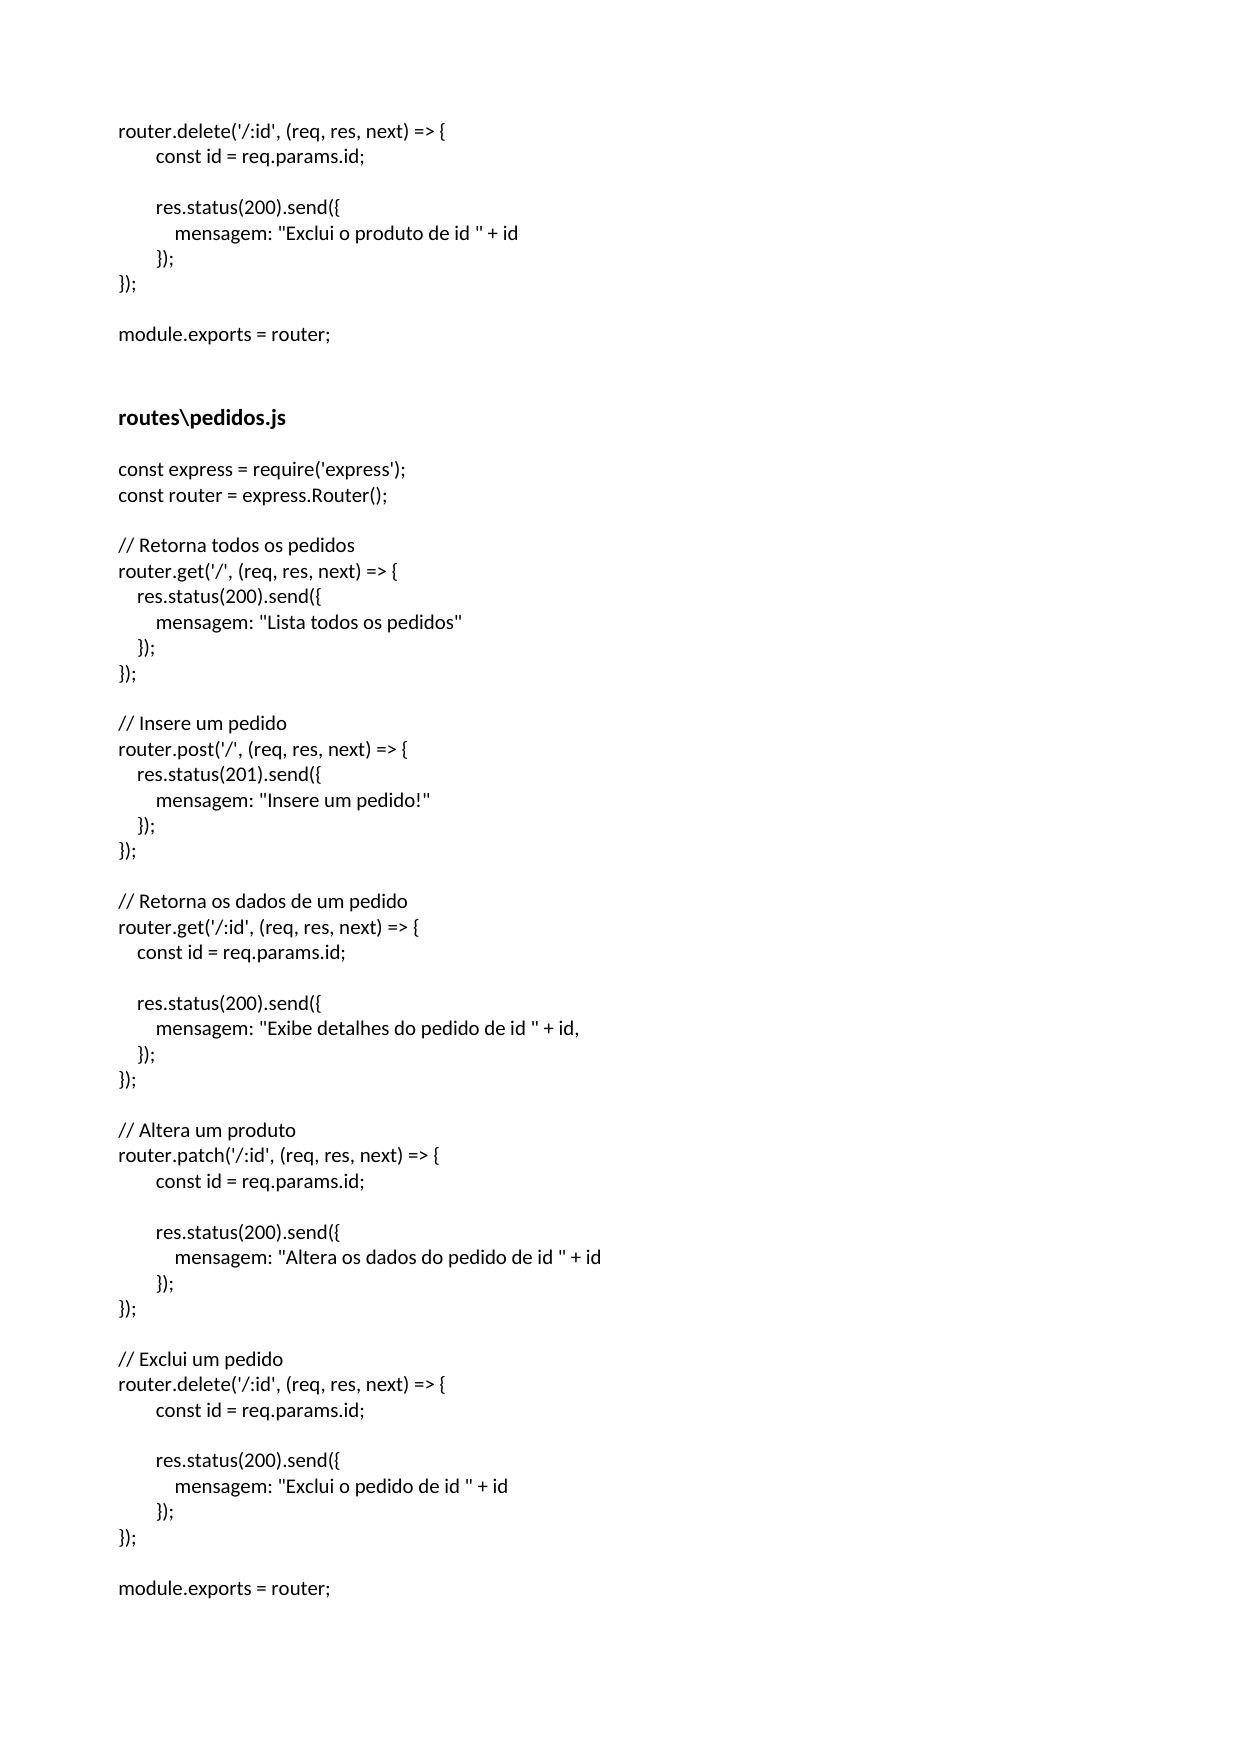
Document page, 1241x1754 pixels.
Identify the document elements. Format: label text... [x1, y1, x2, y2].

text // Altera um produto [118, 1117, 1122, 1143]
text res.status(200).send({ [118, 194, 1122, 220]
text mensagem: "Exibe detalhes do pedido de id " + id, [118, 1016, 1122, 1041]
text router.get('/', (req, res, next) => { [118, 558, 1122, 583]
text const express = require('express'); [118, 456, 1122, 482]
text res.status(200).send({ [118, 1448, 1122, 1473]
text // Retorna todos os pedidos [118, 533, 1122, 558]
text }); [118, 1295, 1122, 1321]
text // Exclui um pedido [118, 1346, 1122, 1371]
text // Retorna os dados de um pedido [118, 888, 1122, 914]
text mensagem: "Exclui o pedido de id " + id [118, 1473, 1122, 1498]
text }); [118, 271, 1122, 296]
text res.status(201).send({ [118, 761, 1122, 787]
text }); [118, 1041, 1122, 1066]
text router.post('/', (req, res, next) => { [118, 736, 1122, 761]
text mensagem: "Insere um pedido!" [118, 787, 1122, 812]
text }); [118, 1066, 1122, 1092]
text const id = req.params.id; [118, 143, 1122, 169]
text const router = express.Router(); [118, 482, 1122, 507]
text mensagem: "Altera os dados do pedido de id " + id [118, 1244, 1122, 1270]
text }); [118, 1524, 1122, 1549]
text router.delete('/:id', (req, res, next) => { [118, 118, 1122, 143]
text module.exports = router; [118, 1575, 1122, 1600]
text mensagem: "Lista todos os pedidos" [118, 609, 1122, 634]
text }); [118, 838, 1122, 863]
text router.get('/:id', (req, res, next) => { [118, 914, 1122, 939]
text }); [118, 1498, 1122, 1524]
text router.patch('/:id', (req, res, next) => { [118, 1143, 1122, 1168]
text }); [118, 245, 1122, 271]
text }); [118, 1270, 1122, 1295]
text const id = req.params.id; [118, 1397, 1122, 1422]
text mensagem: "Exclui o produto de id " + id [118, 220, 1122, 245]
text res.status(200).send({ [118, 583, 1122, 609]
text }); [118, 812, 1122, 838]
text module.exports = router; [118, 321, 1122, 347]
text const id = req.params.id; [118, 939, 1122, 965]
text routes\pedidos.js [118, 403, 1122, 431]
text // Insere um pedido [118, 711, 1122, 736]
text router.delete('/:id', (req, res, next) => { [118, 1371, 1122, 1397]
text const id = req.params.id; [118, 1168, 1122, 1193]
text }); [118, 634, 1122, 660]
text res.status(200).send({ [118, 1219, 1122, 1244]
text res.status(200).send({ [118, 990, 1122, 1016]
text }); [118, 660, 1122, 685]
